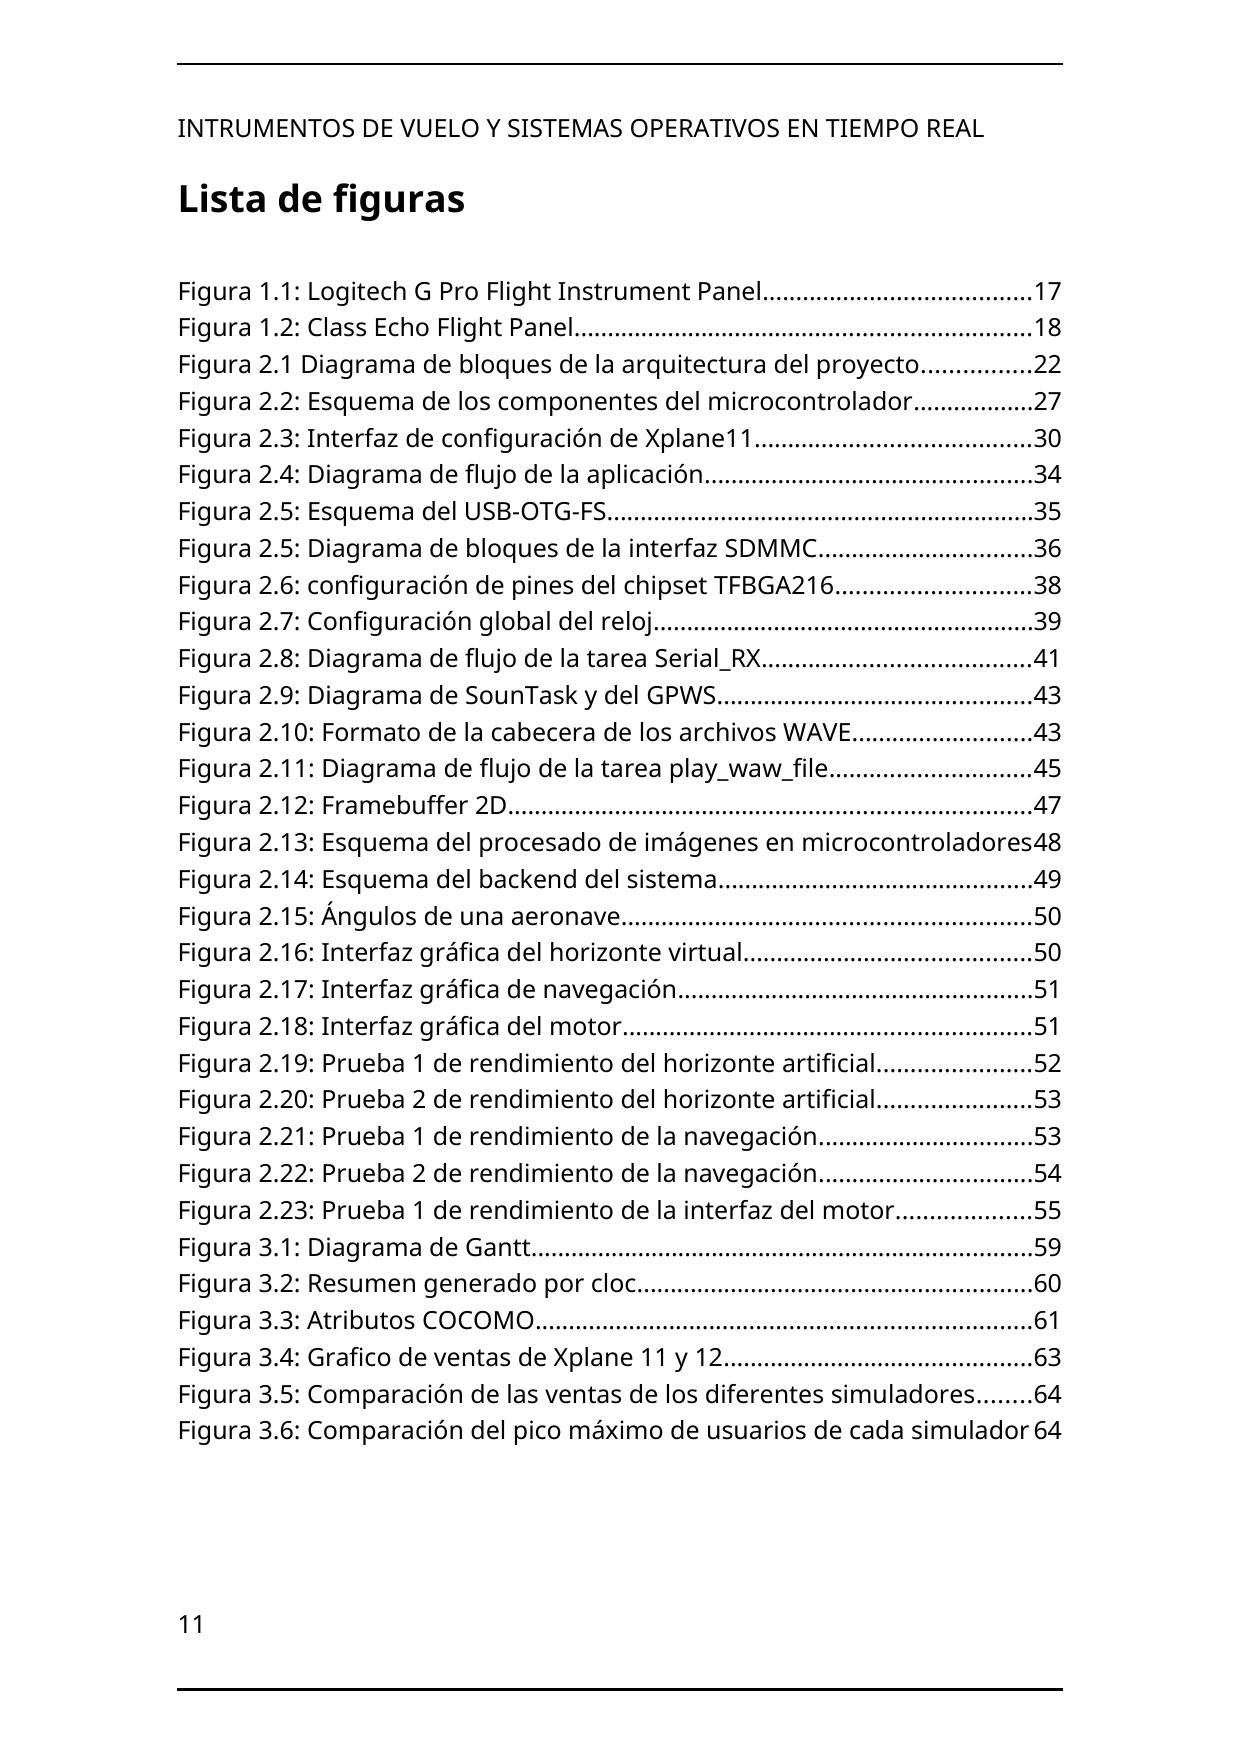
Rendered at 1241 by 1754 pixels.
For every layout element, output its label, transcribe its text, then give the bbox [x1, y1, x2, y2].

text Figura 2.5: Esquema del USB-OTG-FS 35 [177, 494, 1063, 528]
text Figura 2.14: Esquema del backend del sistema 49 [177, 861, 1063, 896]
text Figura 2.4: Diagrama de flujo de la aplicación 34 [177, 457, 1063, 491]
text Figura 2.5: Diagrama de bloques de la interfaz SDMMC 36 [177, 531, 1063, 564]
text Figura 2.16: Interfaz gráfica del horizonte virtual 50 [177, 935, 1063, 969]
text Figura 3.6: Comparación del pico máximo de usuarios de cada simulador 64 [177, 1413, 1063, 1447]
text Figura 2.11: Diagrama de flujo de la tarea play_waw_file 45 [177, 751, 1063, 785]
text Figura 2.20: Prueba 2 de rendimiento del horizonte artificial. 53 [177, 1082, 1063, 1116]
text Figura 1.1: Logitech G Pro Flight Instrument Panel 17 [177, 273, 1063, 307]
text Figura 2.23: Prueba 1 de rendimiento de la interfaz del motor. 55 [177, 1192, 1063, 1226]
text Figura 3.5: Comparación de las ventas de los diferentes simuladores 64 [177, 1376, 1063, 1410]
text Figura 2.17: Interfaz gráfica de navegación 51 [177, 972, 1063, 1006]
text Figura 2.1 Diagrama de bloques de la arquitectura del proyecto 22 [177, 347, 1063, 381]
text Figura 2.13: Esquema del procesado de imágenes en microcontroladores 48 [177, 825, 1063, 859]
text Figura 2.12: Framebuffer 2D 47 [177, 788, 1063, 822]
text Figura 2.3: Interfaz de configuración de Xplane11 30 [177, 420, 1063, 454]
text Figura 2.18: Interfaz gráfica del motor 51 [177, 1008, 1063, 1043]
text Figura 3.4: Grafico de ventas de Xplane 11 y 12 63 [177, 1339, 1063, 1373]
text Figura 3.3: Atributos COCOMO 61 [177, 1303, 1063, 1337]
text Figura 2.2: Esquema de los componentes del microcontrolador 27 [177, 383, 1063, 417]
text Figura 3.2: Resumen generado por cloc 60 [177, 1266, 1063, 1300]
text Figura 2.8: Diagrama de flujo de la tarea Serial_RX 41 [177, 641, 1063, 675]
text Figura 2.9: Diagrama de SounTask y del GPWS 43 [177, 678, 1063, 712]
text Figura 1.2: Class Echo Flight Panel 18 [177, 310, 1063, 344]
text Figura 2.22: Prueba 2 de rendimiento de la navegación. 54 [177, 1156, 1063, 1190]
text Figura 3.1: Diagrama de Gantt 59 [177, 1229, 1063, 1263]
text Figura 2.21: Prueba 1 de rendimiento de la navegación. 53 [177, 1119, 1063, 1153]
subtitle Lista de figuras [177, 173, 1063, 224]
text Figura 2.6: configuración de pines del chipset TFBGA216 38 [177, 567, 1063, 601]
text Figura 2.19: Prueba 1 de rendimiento del horizonte artificial. 52 [177, 1045, 1063, 1079]
text Figura 2.10: Formato de la cabecera de los archivos WAVE 43 [177, 714, 1063, 748]
text Figura 2.7: Configuración global del reloj 39 [177, 604, 1063, 638]
text Figura 2.15: Ángulos de una aeronave 50 [177, 898, 1063, 932]
